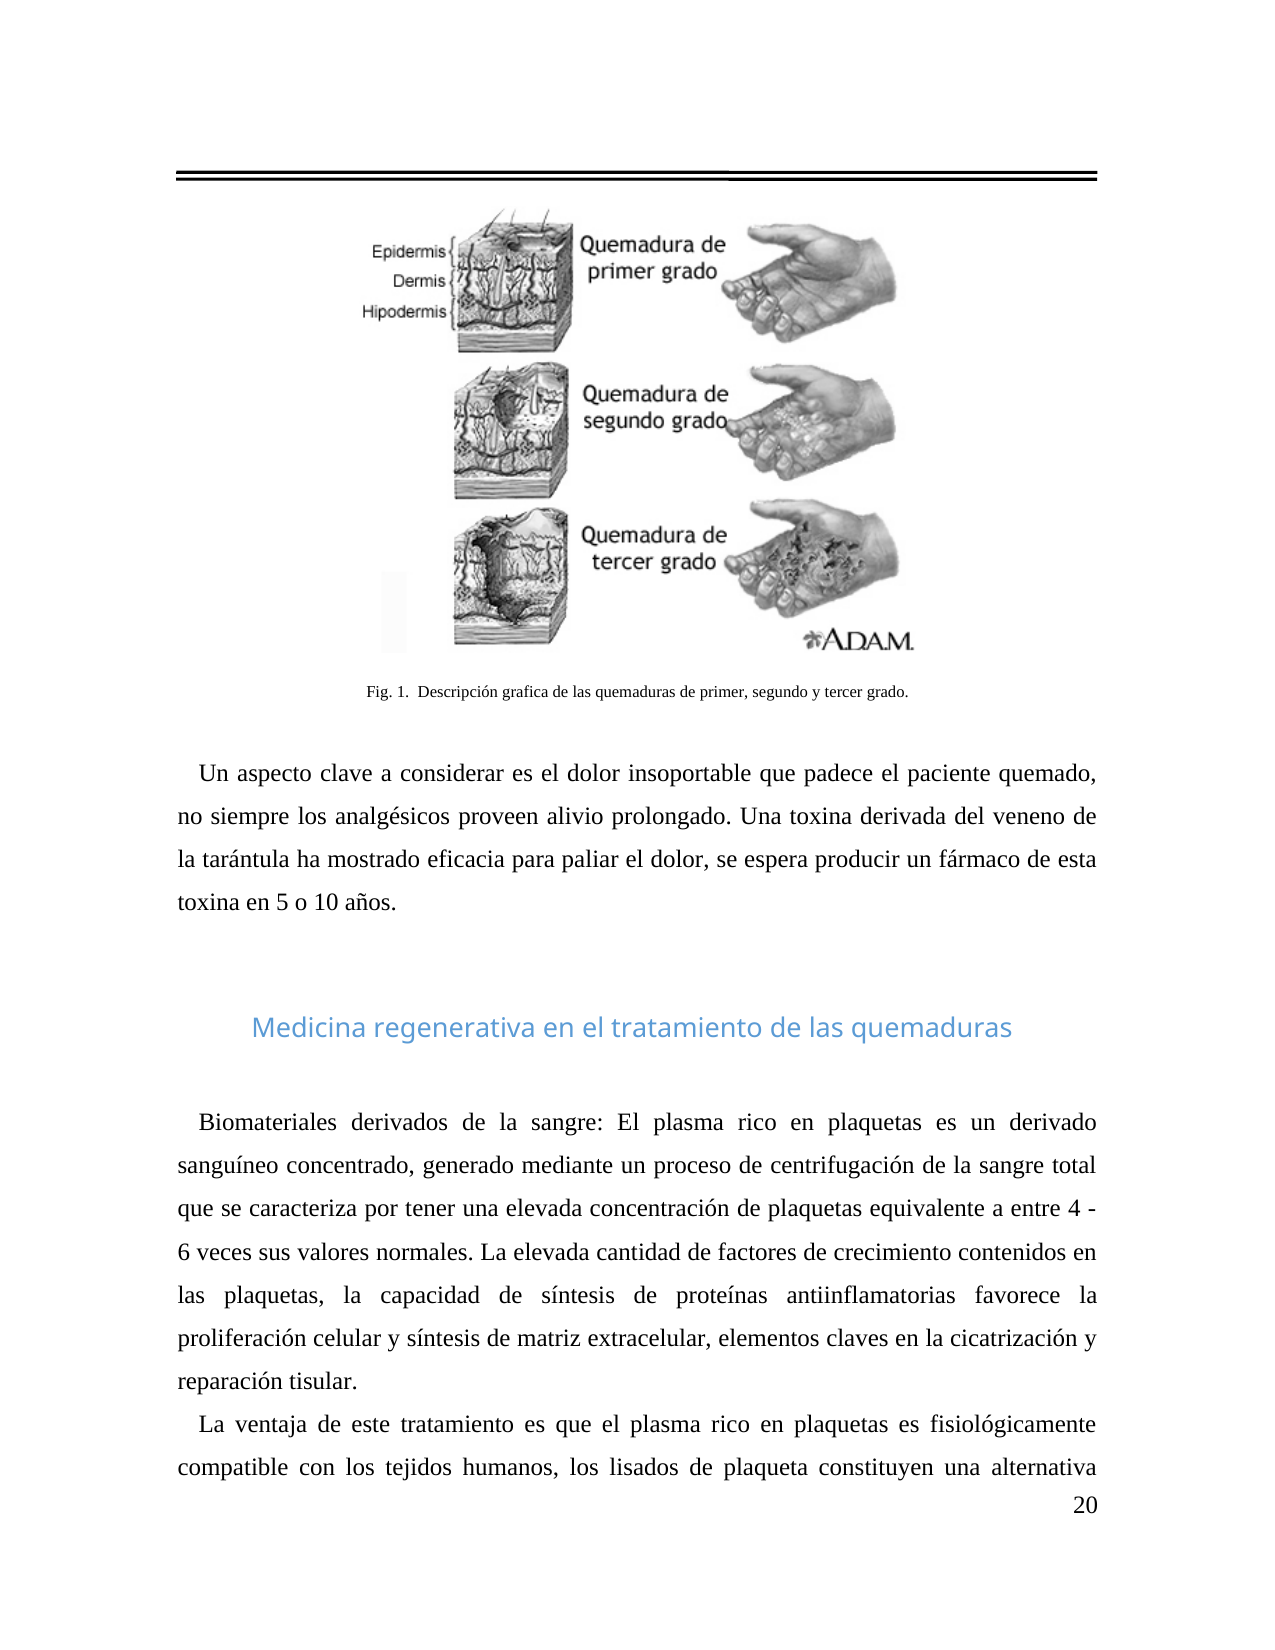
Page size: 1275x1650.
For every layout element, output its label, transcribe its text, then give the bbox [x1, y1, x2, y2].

subtitle Medicina regenerativa en el tratamiento de las quemaduras [177, 1009, 1098, 1046]
text Fig. 1. Descripción grafica de las quemaduras de primer, segundo y tercer grado. [177, 681, 1098, 701]
text Un aspecto clave a considerar es el dolor insoportable que padece el paciente quemado, no siempre los analgésicos proveen alivio prolongado. Una toxina derivada del veneno de la tarántula ha mostrado eficacia para paliar el dolor, se espera producir un fármaco de esta toxina en 5 o 10 años. [177, 758, 1098, 916]
text Biomateriales derivados de la sangre: El plasma rico en plaquetas es un derivado sanguíneo concentrado, generado mediante un proceso de centrifugación de la sangre total que se caracteriza por tener una elevada concentración de plaquetas equivalente a entre 4 - 6 veces sus valores normales. La elevada cantidad de factores de crecimiento contenidos en las plaquetas, la capacidad de síntesis de proteínas antiinflamatorias favorece la proliferación celular y síntesis de matriz extracelular, elementos claves en la cicatrización y reparación tisular. [177, 1107, 1098, 1395]
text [177, 1409, 1098, 1481]
